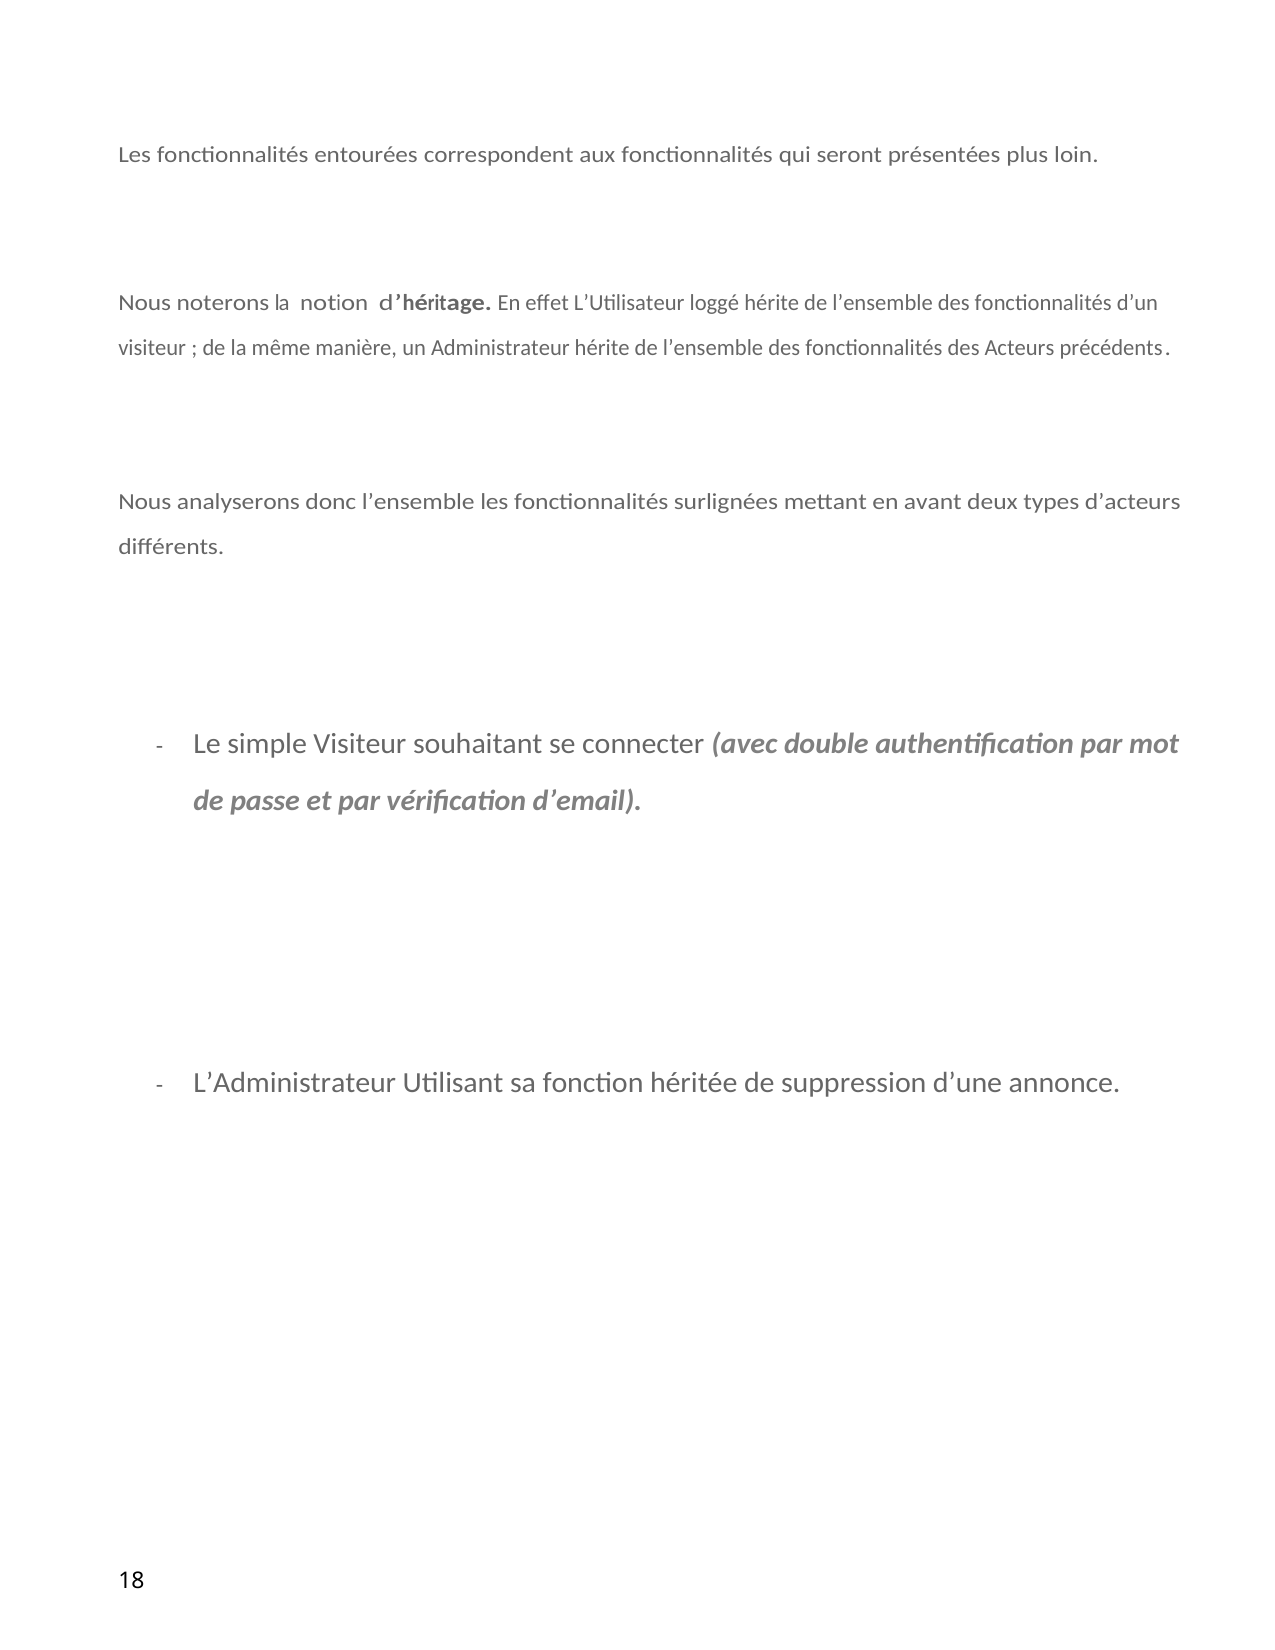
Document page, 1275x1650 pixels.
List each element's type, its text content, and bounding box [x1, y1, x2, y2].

list Le simple Visiteur souhaitant se connecter (avec double authentification par mot de passe et par vérification d’email). [156, 726, 1214, 818]
text Les fonctionnalités entourées correspondent aux fonctionnalités qui seront présentées plus loin. [118, 140, 1214, 168]
text Nous analyserons donc l’ensemble les fonctionnalités surlignées mettant en avant deux types d’acteurs différents. [118, 487, 1214, 560]
list L’Administrateur Utilisant sa fonction héritée de suppression d’une annonce. [156, 1064, 1214, 1100]
text Nous noterons la notion d’héritage. En effet L’Utilisateur loggé hérite de l’ensemble des fonctionnalités d’un visiteur ; de la même manière, un Administrateur hérite de l’ensemble des fonctionnalités des Acteurs précédents. [118, 288, 1214, 361]
